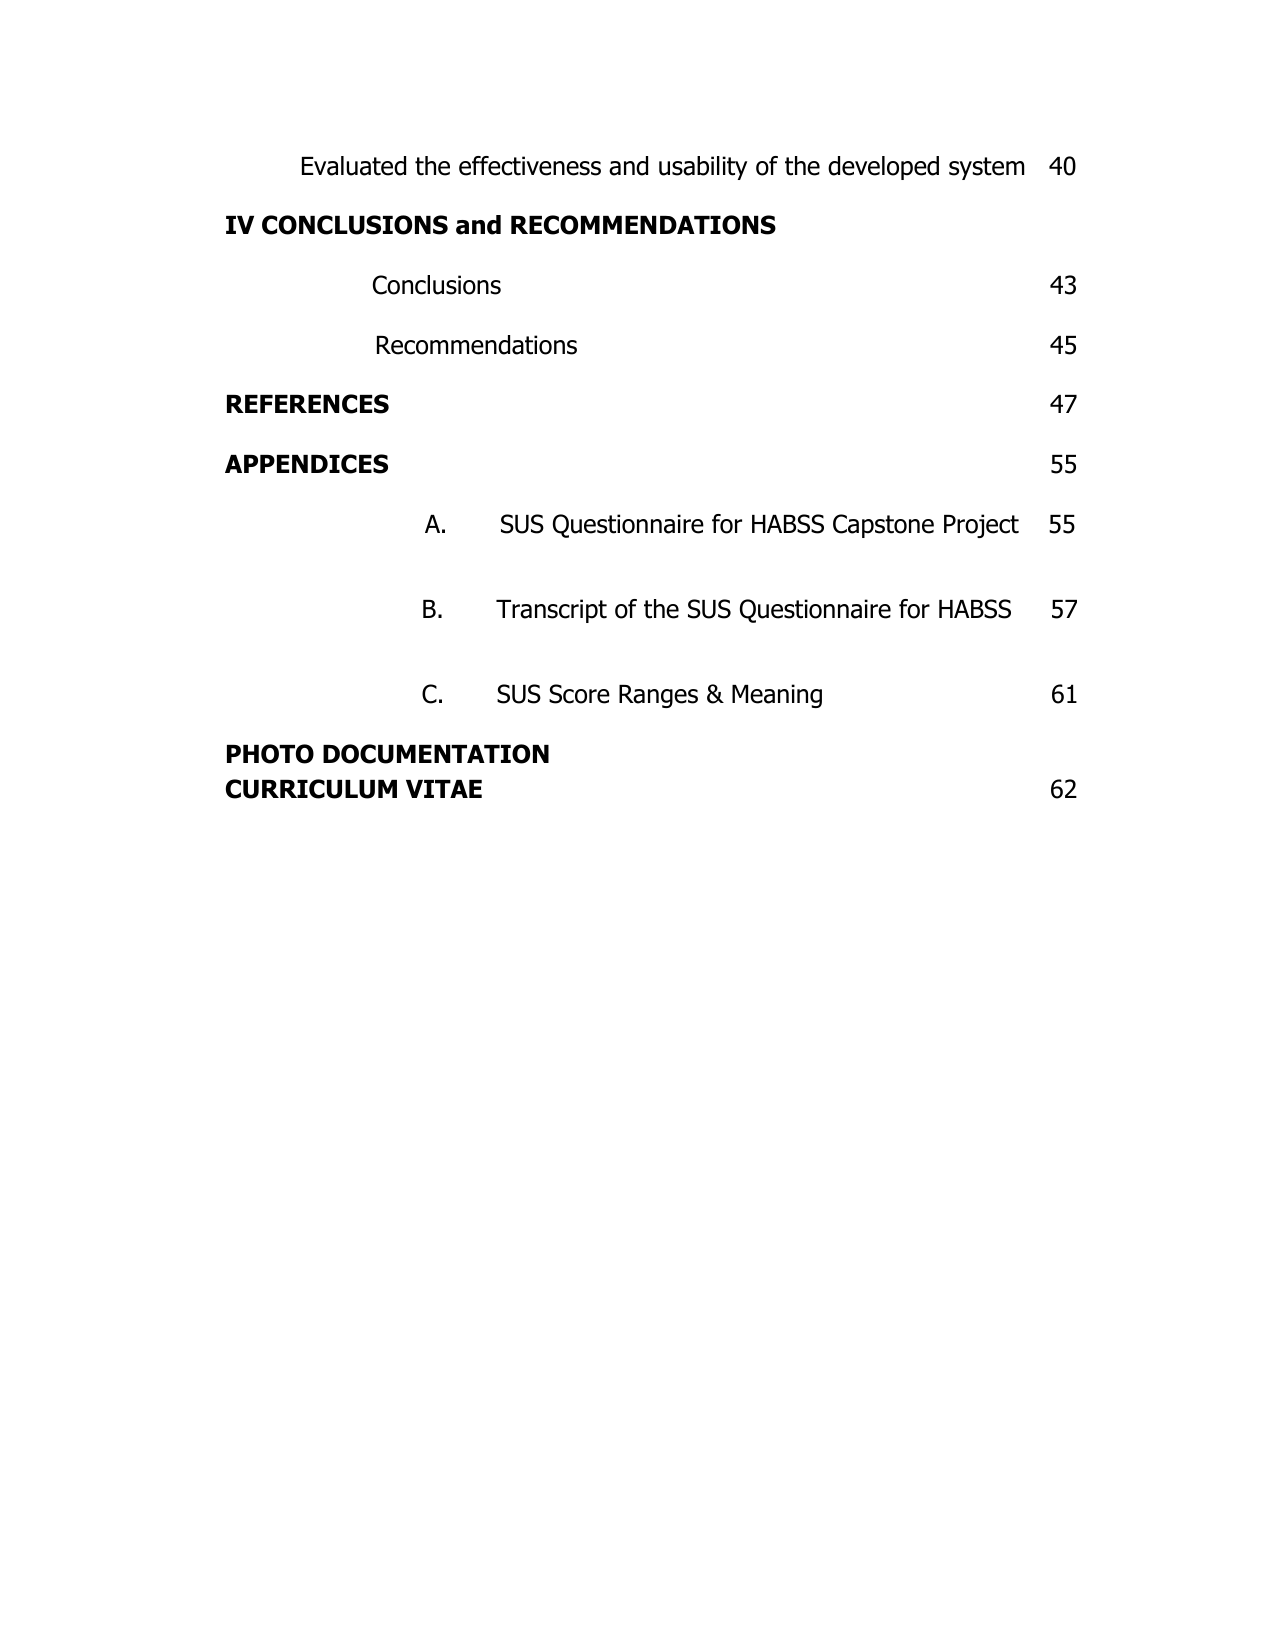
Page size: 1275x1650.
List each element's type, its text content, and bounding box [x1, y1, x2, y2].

text Conclusions 43 [225, 269, 1125, 299]
text B. Transcript of the SUS Questionnaire for HABSS 57 [375, 593, 1125, 624]
text Evaluated the effectiveness and usability of the developed system 40 [225, 150, 1125, 180]
text A. SUS Questionnaire for HABSS Capstone Project 55 [375, 508, 1125, 538]
text Recommendations 45 [225, 329, 1125, 359]
text REFERENCES 47 [225, 389, 1125, 419]
text IV CONCLUSIONS and RECOMMENDATIONS [225, 210, 1125, 240]
text CURRICULUM VITAE 62 [225, 773, 1125, 838]
text PHOTO DOCUMENTATION [225, 739, 1125, 769]
text C. SUS Score Ranges & Meaning 61 [375, 679, 1125, 709]
text APPENDICES 55 [225, 448, 1125, 479]
